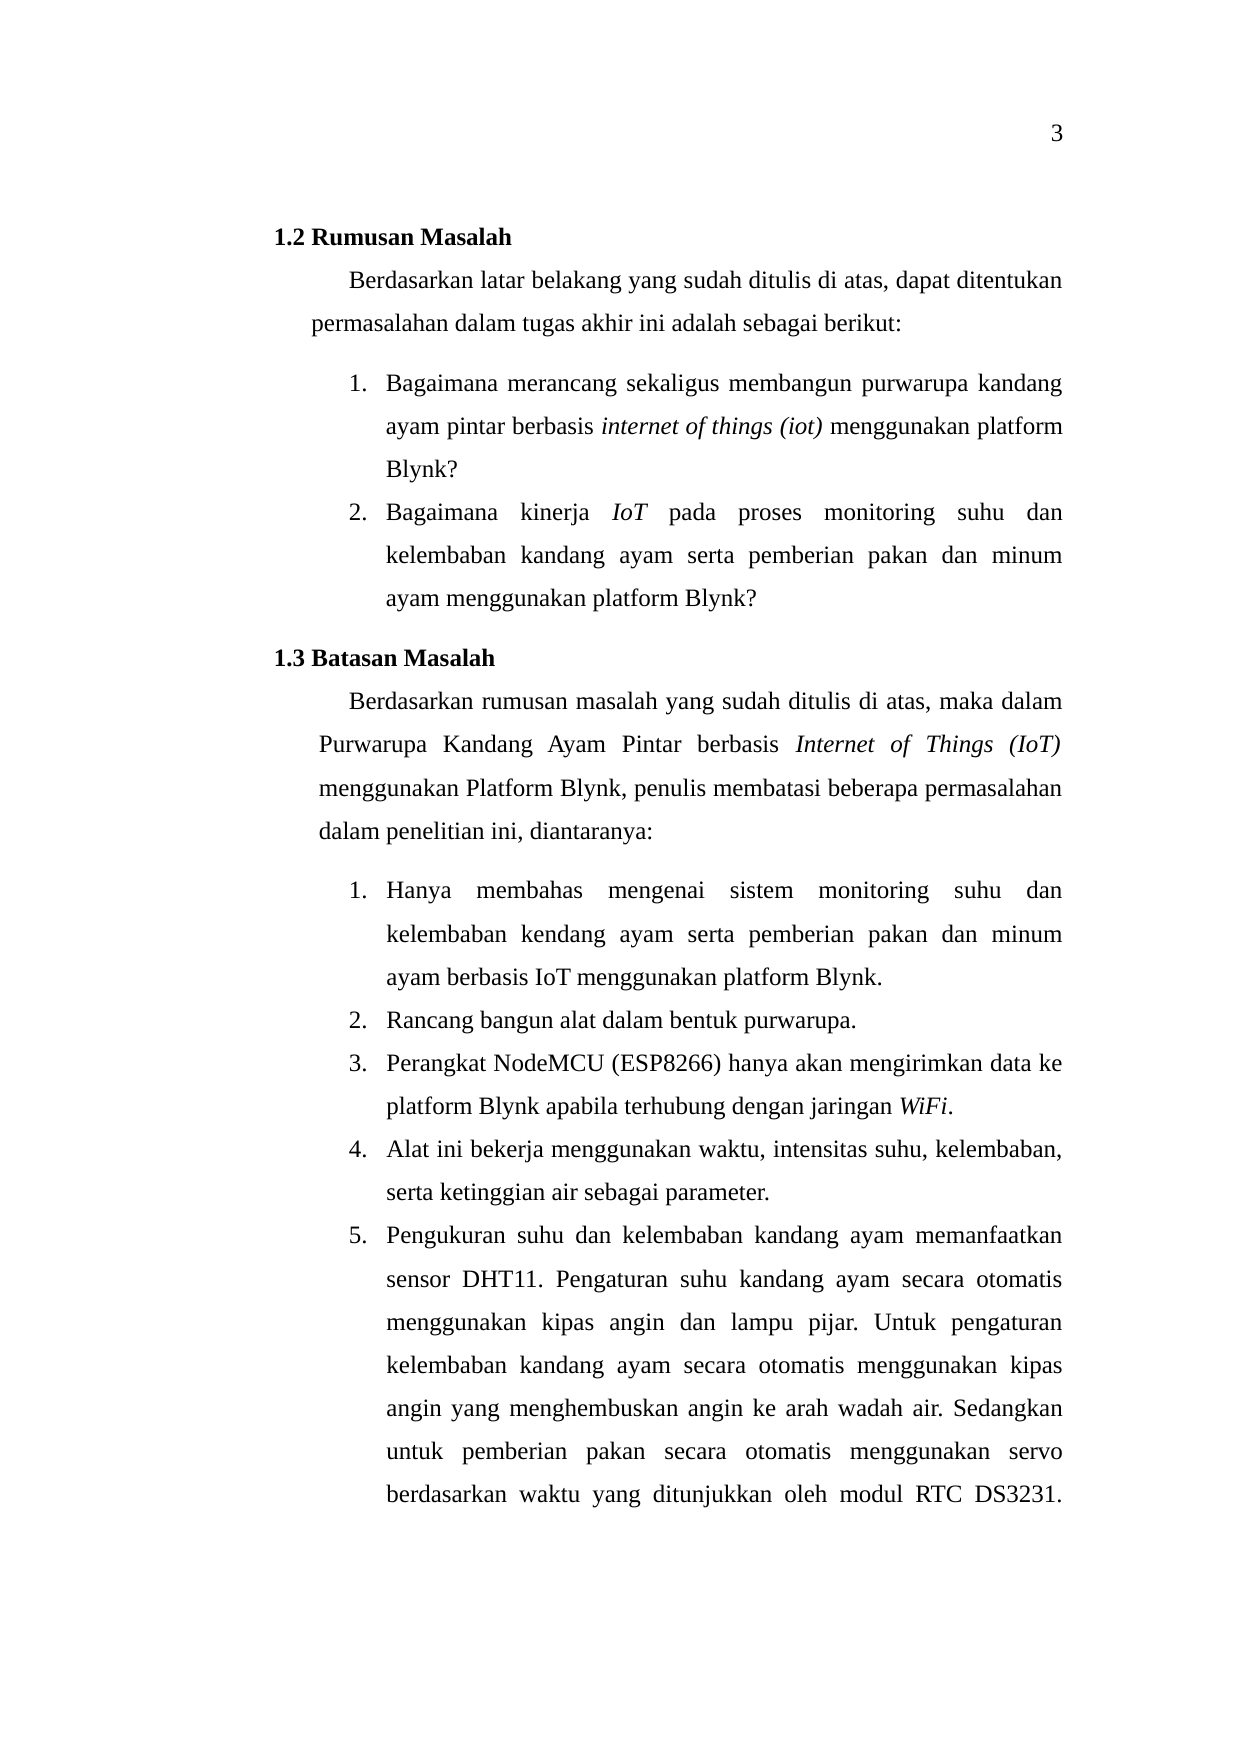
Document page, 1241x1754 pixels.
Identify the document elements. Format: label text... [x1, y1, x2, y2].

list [349, 1221, 1063, 1508]
list Alat ini bekerja menggunakan waktu, intensitas suhu, kelembaban, serta ketinggian air sebagai parameter. [349, 1134, 1063, 1206]
subtitle Rumusan Masalah [274, 222, 1063, 251]
list Bagaimana merancang sekaligus membangun purwarupa kandang ayam pintar berbasis internet of things (iot) menggunakan platform Blynk? [348, 368, 1063, 483]
list Hanya membahas mengenai sistem monitoring suhu dan kelembaban kendang ayam serta pemberian pakan dan minum ayam berbasis IoT menggunakan platform Blynk. [349, 876, 1063, 991]
text Berdasarkan rumusan masalah yang sudah ditulis di atas, maka dalam Purwarupa Kandang Ayam Pintar berbasis Internet of Things (IoT) menggunakan Platform Blynk, penulis membatasi beberapa permasalahan dalam penelitian ini, diantaranya: [319, 686, 1063, 844]
list Perangkat NodeMCU (ESP8266) hanya akan mengirimkan data ke platform Blynk apabila terhubung dengan jaringan WiFi. [349, 1048, 1063, 1120]
list Bagaimana kinerja IoT pada proses monitoring suhu dan kelembaban kandang ayam serta pemberian pakan dan minum ayam menggunakan platform Blynk? [348, 497, 1063, 612]
list Rancang bangun alat dalam bentuk purwarupa. [349, 1005, 1063, 1034]
text Berdasarkan latar belakang yang sudah ditulis di atas, dapat ditentukan permasalahan dalam tugas akhir ini adalah sebagai berikut: [311, 265, 1063, 337]
subtitle Batasan Masalah [274, 643, 1063, 672]
